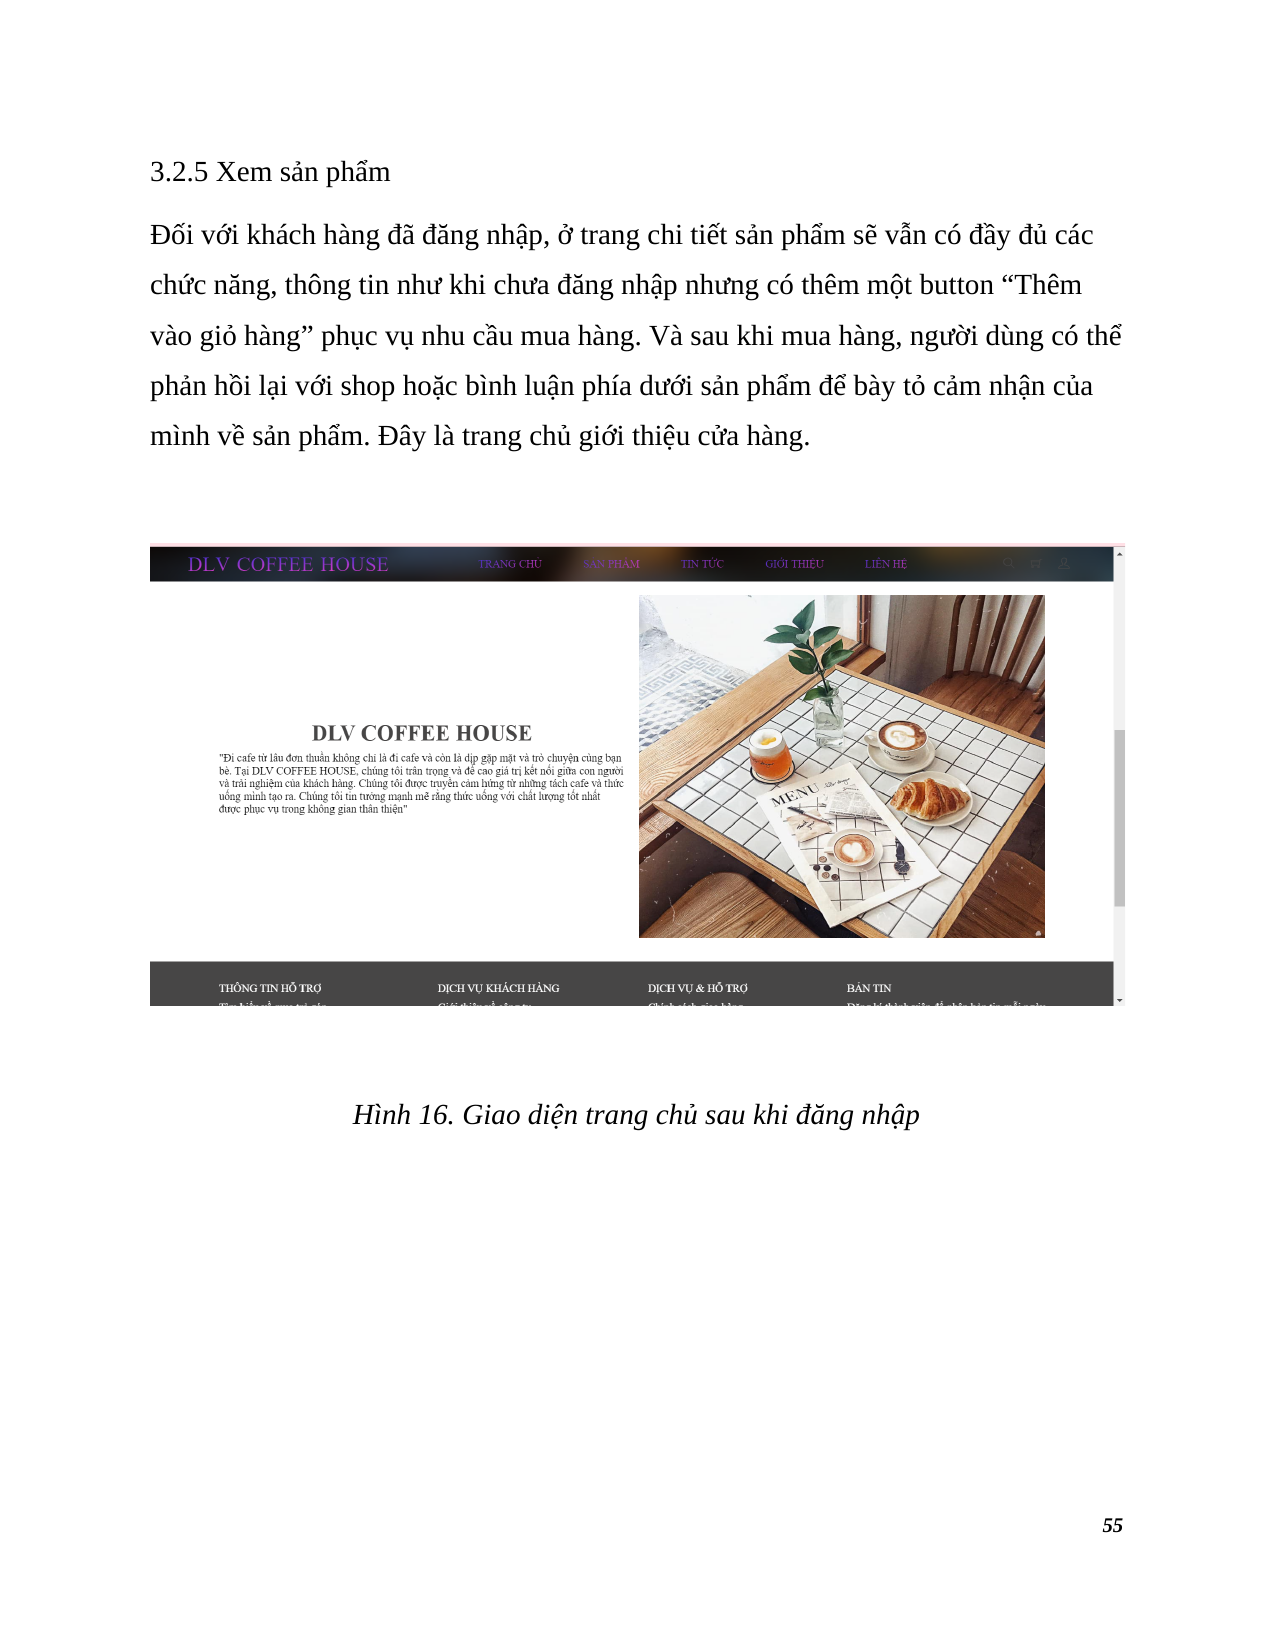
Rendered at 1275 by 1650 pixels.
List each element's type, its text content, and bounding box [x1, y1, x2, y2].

text Đối với khách hàng đã đăng nhập, ở trang chi tiết sản phẩm sẽ vẫn có đầy đủ các chức năng, thông tin như khi chưa đăng nhập nhưng có thêm một button “Thêm vào giỏ hàng” phục vụ nhu cầu mua hàng. Và sau khi mua hàng, người dùng có thể phản hồi lại với shop hoặc bình luận phía dưới sản phẩm để bày tỏ cảm nhận của mình về sản phẩm. Đây là trang chủ giới thiệu cửa hàng. [150, 217, 1125, 452]
subtitle 3.2.5 Xem sản phẩm [150, 154, 1125, 188]
picture [150, 543, 1125, 1006]
